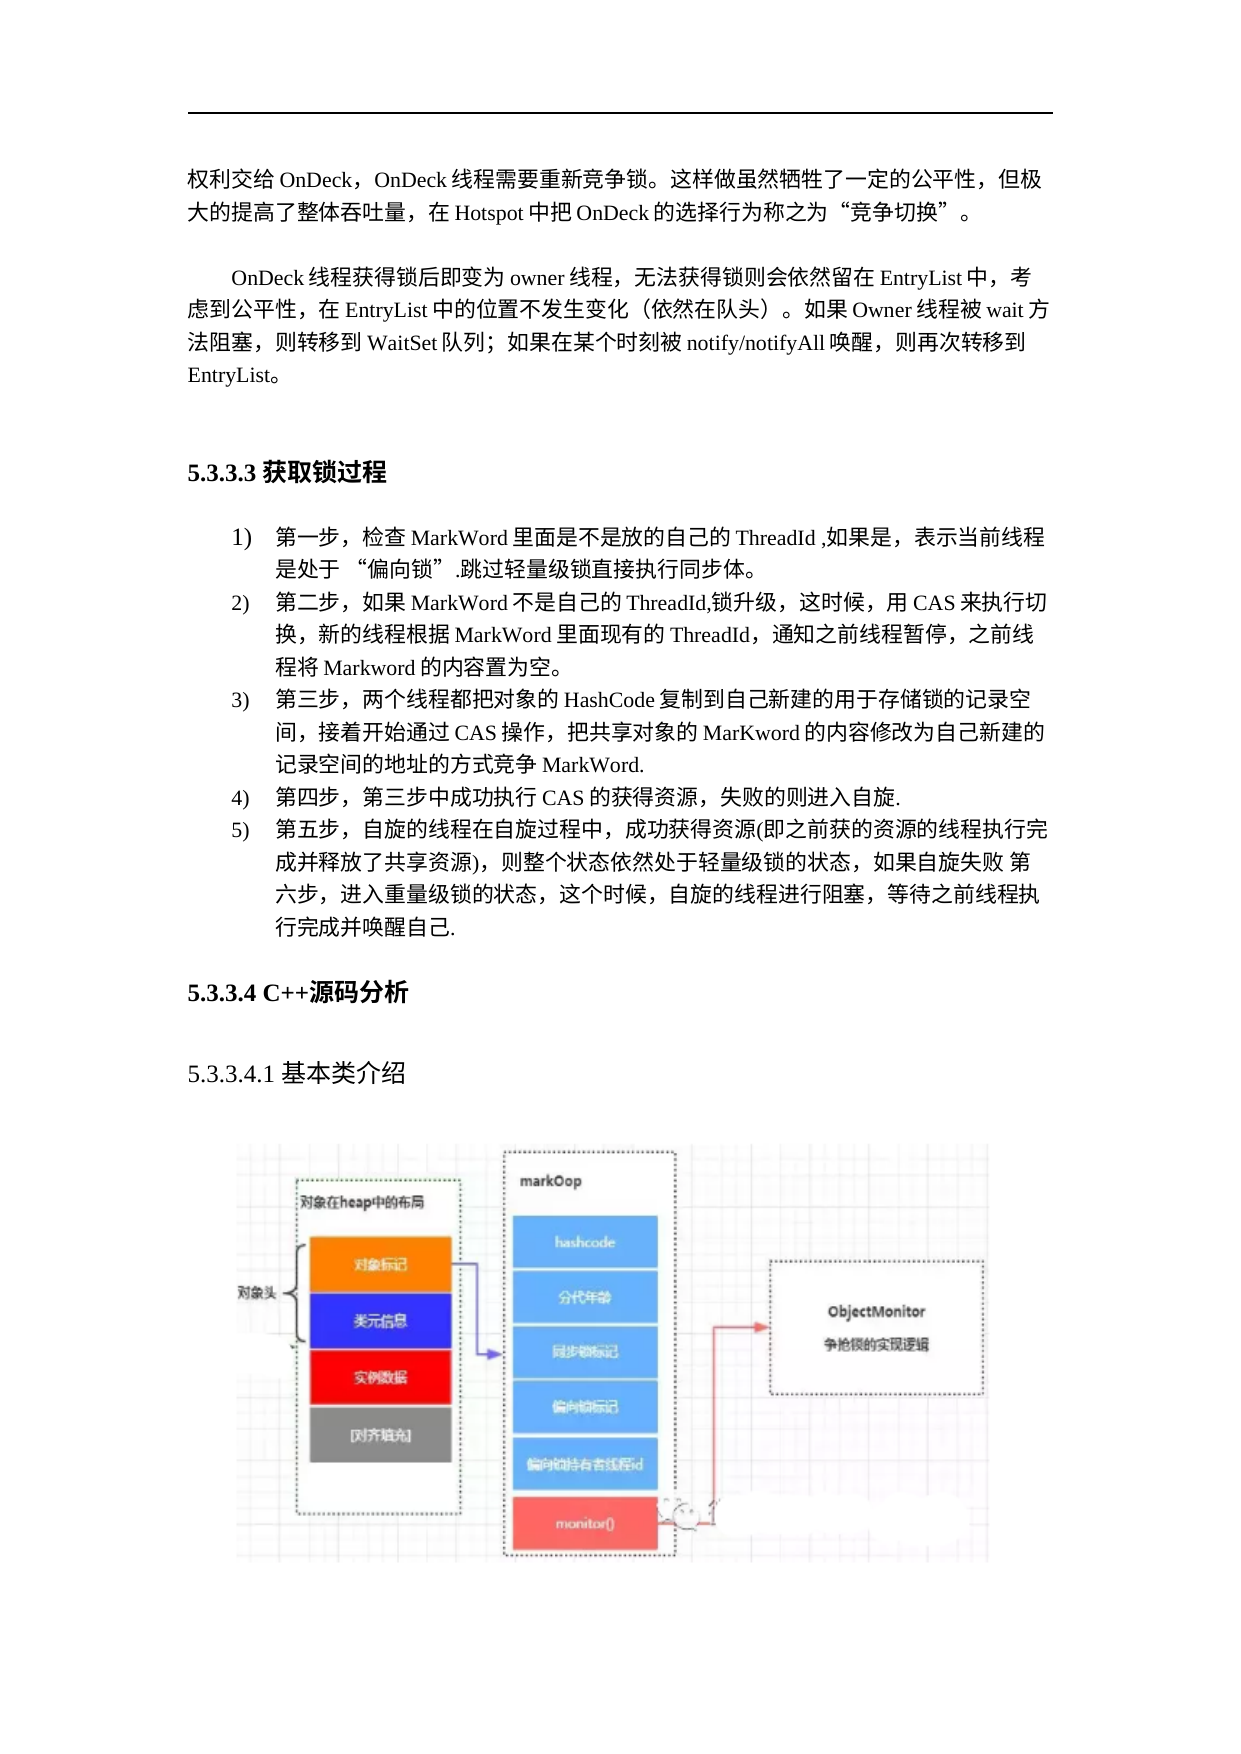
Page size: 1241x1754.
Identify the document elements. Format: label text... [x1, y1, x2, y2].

subtitle 获取锁过程 [187, 438, 1053, 503]
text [187, 162, 1053, 227]
subtitle C++源码分析 [187, 958, 1053, 1023]
subtitle 基本类介绍 [187, 1039, 1053, 1104]
text OnDeck线程获得锁后即变为owner线程，无法获得锁则会依然留在EntryList中，考虑到公平性，在EntryList中的位置不发生变化（依然在队头）。如果Owner线程被wait方法阻塞，则转移到WaitSet队列；如果在某个时刻被notify/notifyAll唤醒，则再次转移到EntryList。 [187, 259, 1053, 389]
list 第四步，第三步中成功执行CAS的获得资源，失败的则进入自旋. [231, 779, 1053, 812]
list 第一步，检查MarkWord里面是不是放的自己的ThreadId ,如果是，表示当前线程是处于 “偏向锁”.跳过轻量级锁直接执行同步体。 [231, 519, 1053, 584]
list 第五步，自旋的线程在自旋过程中，成功获得资源(即之前获的资源的线程执行完成并释放了共享资源)，则整个状态依然处于轻量级锁的状态，如果自旋失败 第六步，进入重量级锁的状态，这个时候，自旋的线程进行阻塞，等待之前线程执行完成并唤醒自己. [231, 812, 1053, 942]
picture [231, 1127, 997, 1569]
list 第三步，两个线程都把对象的HashCode复制到自己新建的用于存储锁的记录空间，接着开始通过CAS操作，把共享对象的MarKword的内容修改为自己新建的记录空间的地址的方式竞争MarkWord. [231, 682, 1053, 779]
list 第二步，如果MarkWord不是自己的ThreadId,锁升级，这时候，用CAS来执行切换，新的线程根据MarkWord里面现有的ThreadId，通知之前线程暂停，之前线程将Markword的内容置为空。 [231, 584, 1053, 682]
